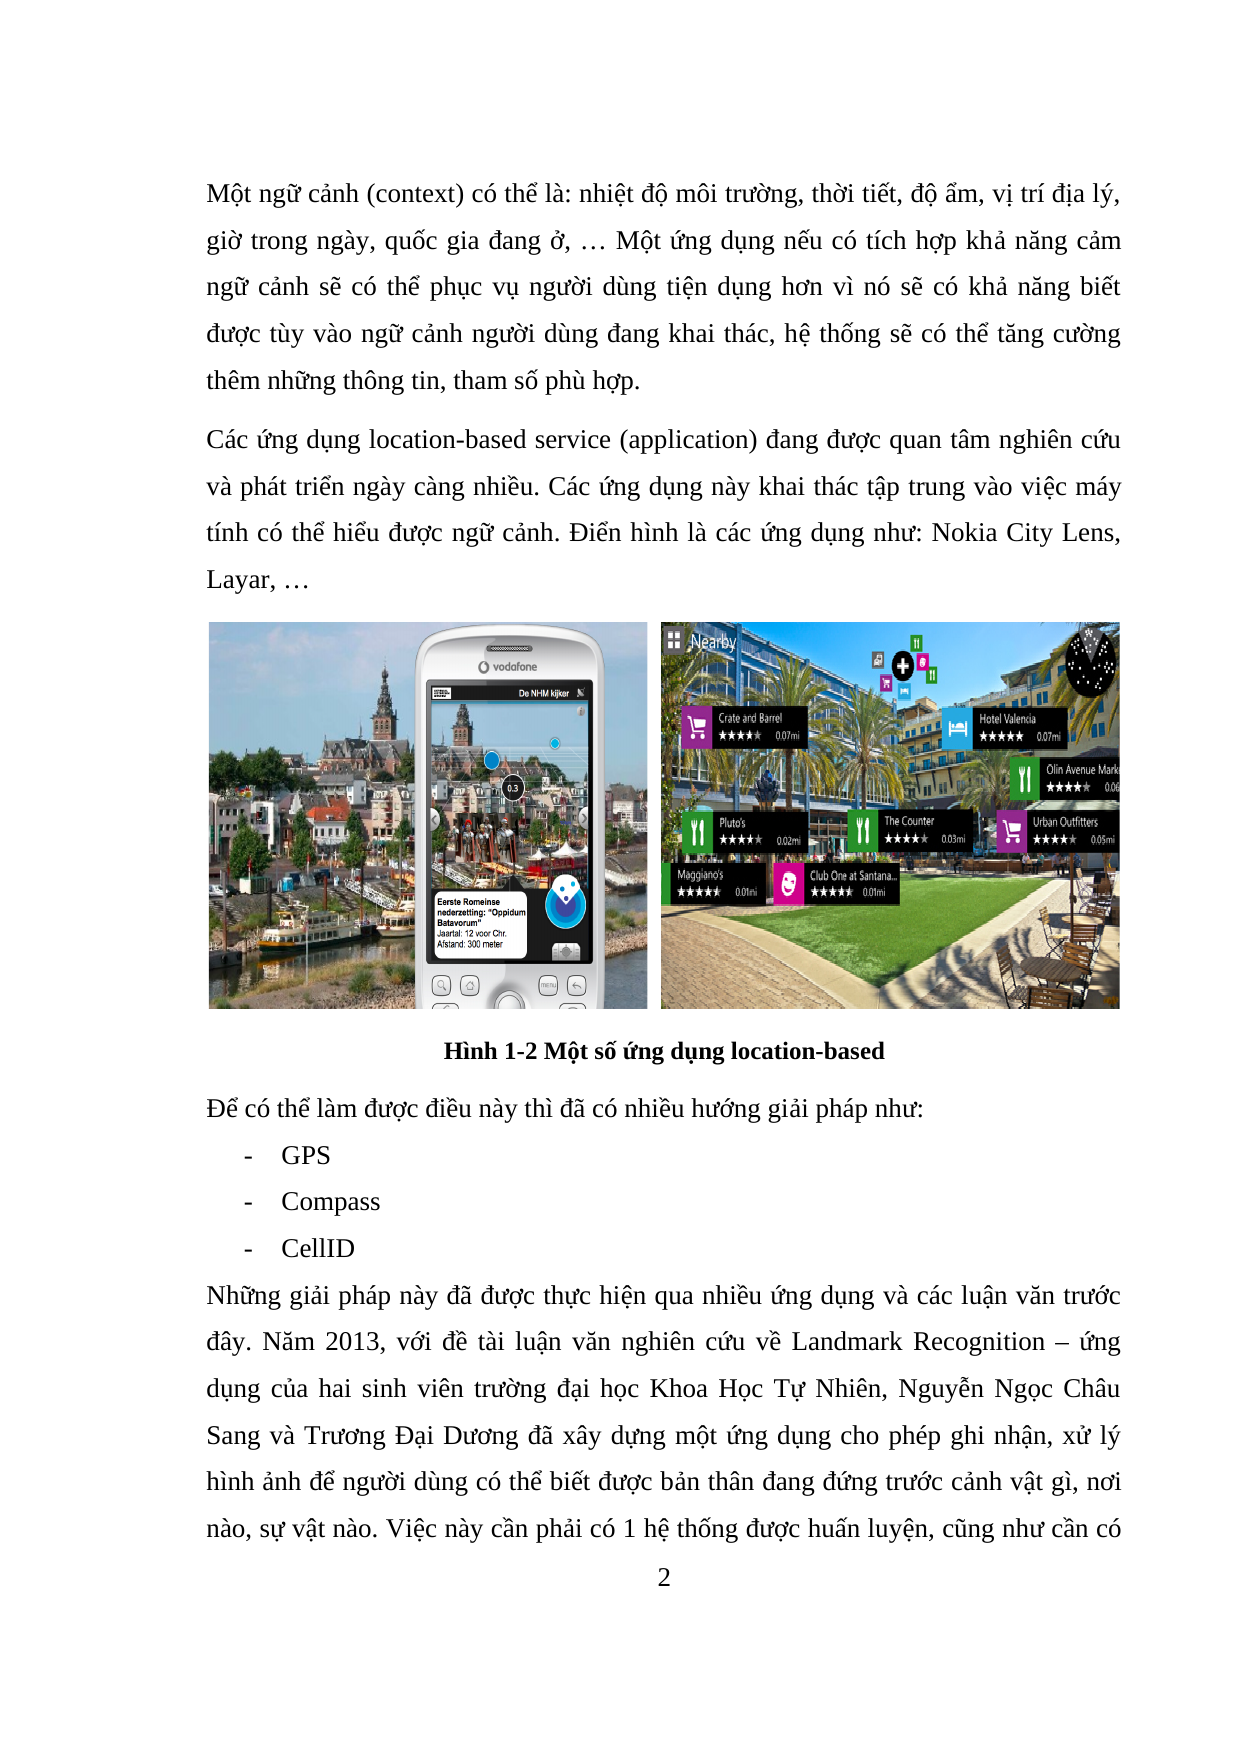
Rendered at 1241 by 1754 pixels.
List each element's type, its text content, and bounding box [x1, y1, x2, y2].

list CellID [244, 1232, 1122, 1263]
picture [661, 622, 1120, 1009]
text Hình 1-2 Một số ứng dụng location-based [206, 1036, 1122, 1065]
text Các ứng dụng location-based service (application) đang được quan tâm nghiên cứu và phát triển ngày càng nhiều. Các ứng dụng này khai thác tập trung vào việc máy tính có thể hiểu được ngữ cảnh. Điển hình là các ứng dụng như: Nokia City Lens, Layar, … [206, 423, 1122, 594]
list Compass [244, 1185, 1122, 1217]
text Để có thể làm được điều này thì đã có nhiều hướng giải pháp như: [206, 1092, 1122, 1123]
list GPS [244, 1139, 1122, 1170]
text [206, 1279, 1122, 1543]
text Một ngữ cảnh (context) có thể là: nhiệt độ môi trường, thời tiết, độ ẩm, vị trí địa lý, giờ trong ngày, quốc gia đang ở, … Một ứng dụng nếu có tích hợp khả năng cảm ngữ cảnh sẽ có thể phục vụ người dùng tiện dụng hơn vì nó sẽ có khả năng biết được tùy vào ngữ cảnh người dùng đang khai thác, hệ thống sẽ có thể tăng cường thêm những thông tin, tham số phù hợp. [206, 177, 1122, 395]
picture [208, 622, 648, 1009]
